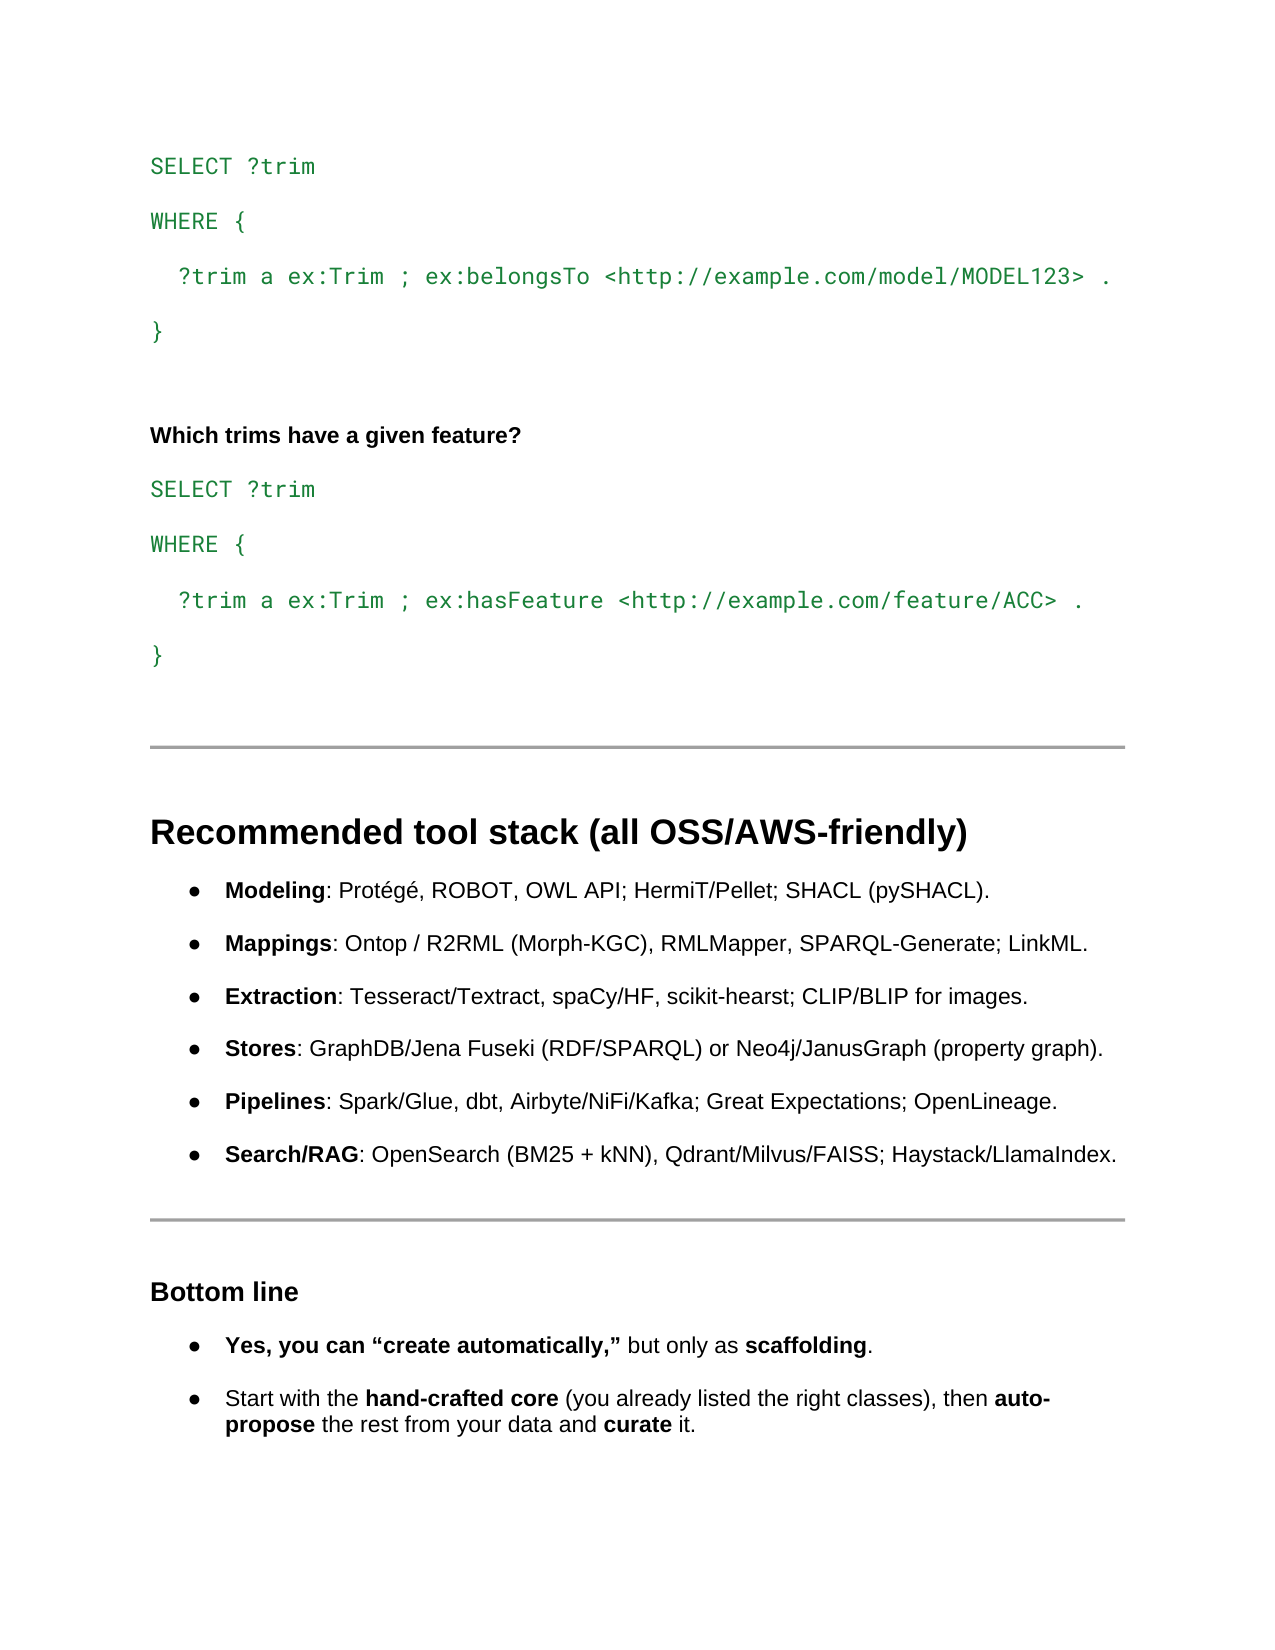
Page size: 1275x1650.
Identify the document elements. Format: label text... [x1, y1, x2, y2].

list Search/RAG: OpenSearch (BM25 + kNN), Qdrant/Milvus/FAISS; Haystack/LlamaIndex. [187, 1141, 1125, 1193]
text Which trims have a given feature? [150, 422, 1125, 448]
text } [150, 316, 1125, 346]
list Start with the hand-crafted core (you already listed the right classes), then auto-propose the rest from your data and curate it. [187, 1385, 1125, 1464]
text SELECT ?trim [150, 473, 1125, 504]
list Yes, you can “create automatically,” but only as scaffolding. [187, 1332, 1125, 1385]
text ?trim a ex:Trim ; ex:hasFeature <http://example.com/feature/ACC> . [150, 584, 1125, 614]
text } [150, 639, 1125, 669]
list Extraction: Tesseract/Textract, spaCy/HF, scikit-hearst; CLIP/BLIP for images. [187, 983, 1125, 1035]
text WHERE { [150, 205, 1125, 235]
list Mappings: Ontop / R2RML (Morph-KGC), RMLMapper, SPARQL-Generate; LinkML. [187, 930, 1125, 983]
subtitle Bottom line [150, 1276, 1125, 1307]
list Modeling: Protégé, ROBOT, OWL API; HermiT/Pellet; SHACL (pySHACL). [187, 877, 1125, 930]
text SELECT ?trim [150, 150, 1125, 180]
subtitle Recommended tool stack (all OSS/AWS-friendly) [150, 811, 1125, 852]
list Stores: GraphDB/Jena Fuseki (RDF/SPARQL) or Neo4j/JanusGraph (property graph). [187, 1035, 1125, 1088]
text WHERE { [150, 529, 1125, 559]
text ?trim a ex:Trim ; ex:belongsTo <http://example.com/model/MODEL123> . [150, 260, 1125, 291]
list Pipelines: Spark/Glue, dbt, Airbyte/NiFi/Kafka; Great Expectations; OpenLineage. [187, 1088, 1125, 1141]
